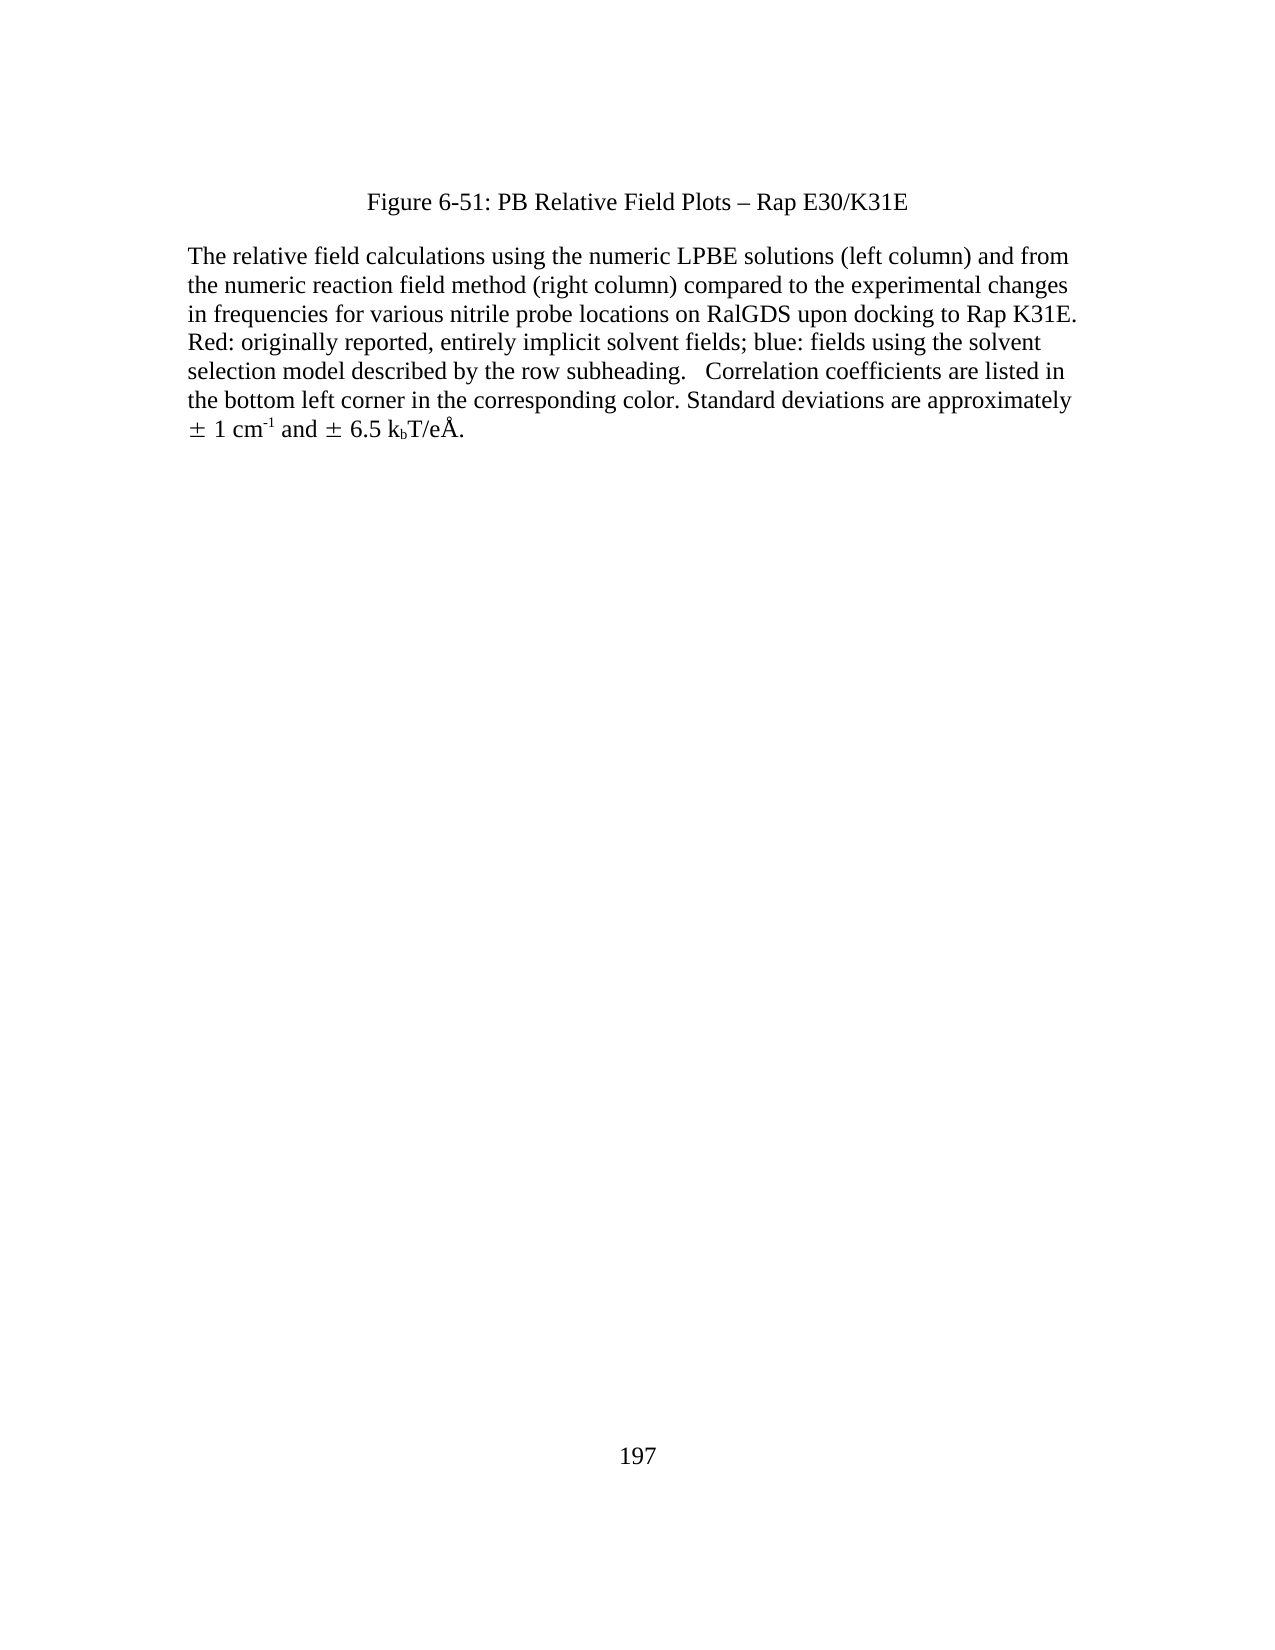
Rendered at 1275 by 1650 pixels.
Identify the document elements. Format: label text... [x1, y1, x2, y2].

text The relative field calculations using the numeric LPBE solutions (left column) and from the numeric reaction field method (right column) compared to the experimental changes in frequencies for various nitrile probe locations on RalGDS upon docking to Rap K31E. Red: originally reported, entirely implicit solvent fields; blue: fields using the solvent selection model described by the row subheading. Correlation coefficients are listed in the bottom left corner in the corresponding color. Standard deviations are approximately 1 cm-1 and 6.5 kbT/eÅ. [187, 241, 1087, 442]
